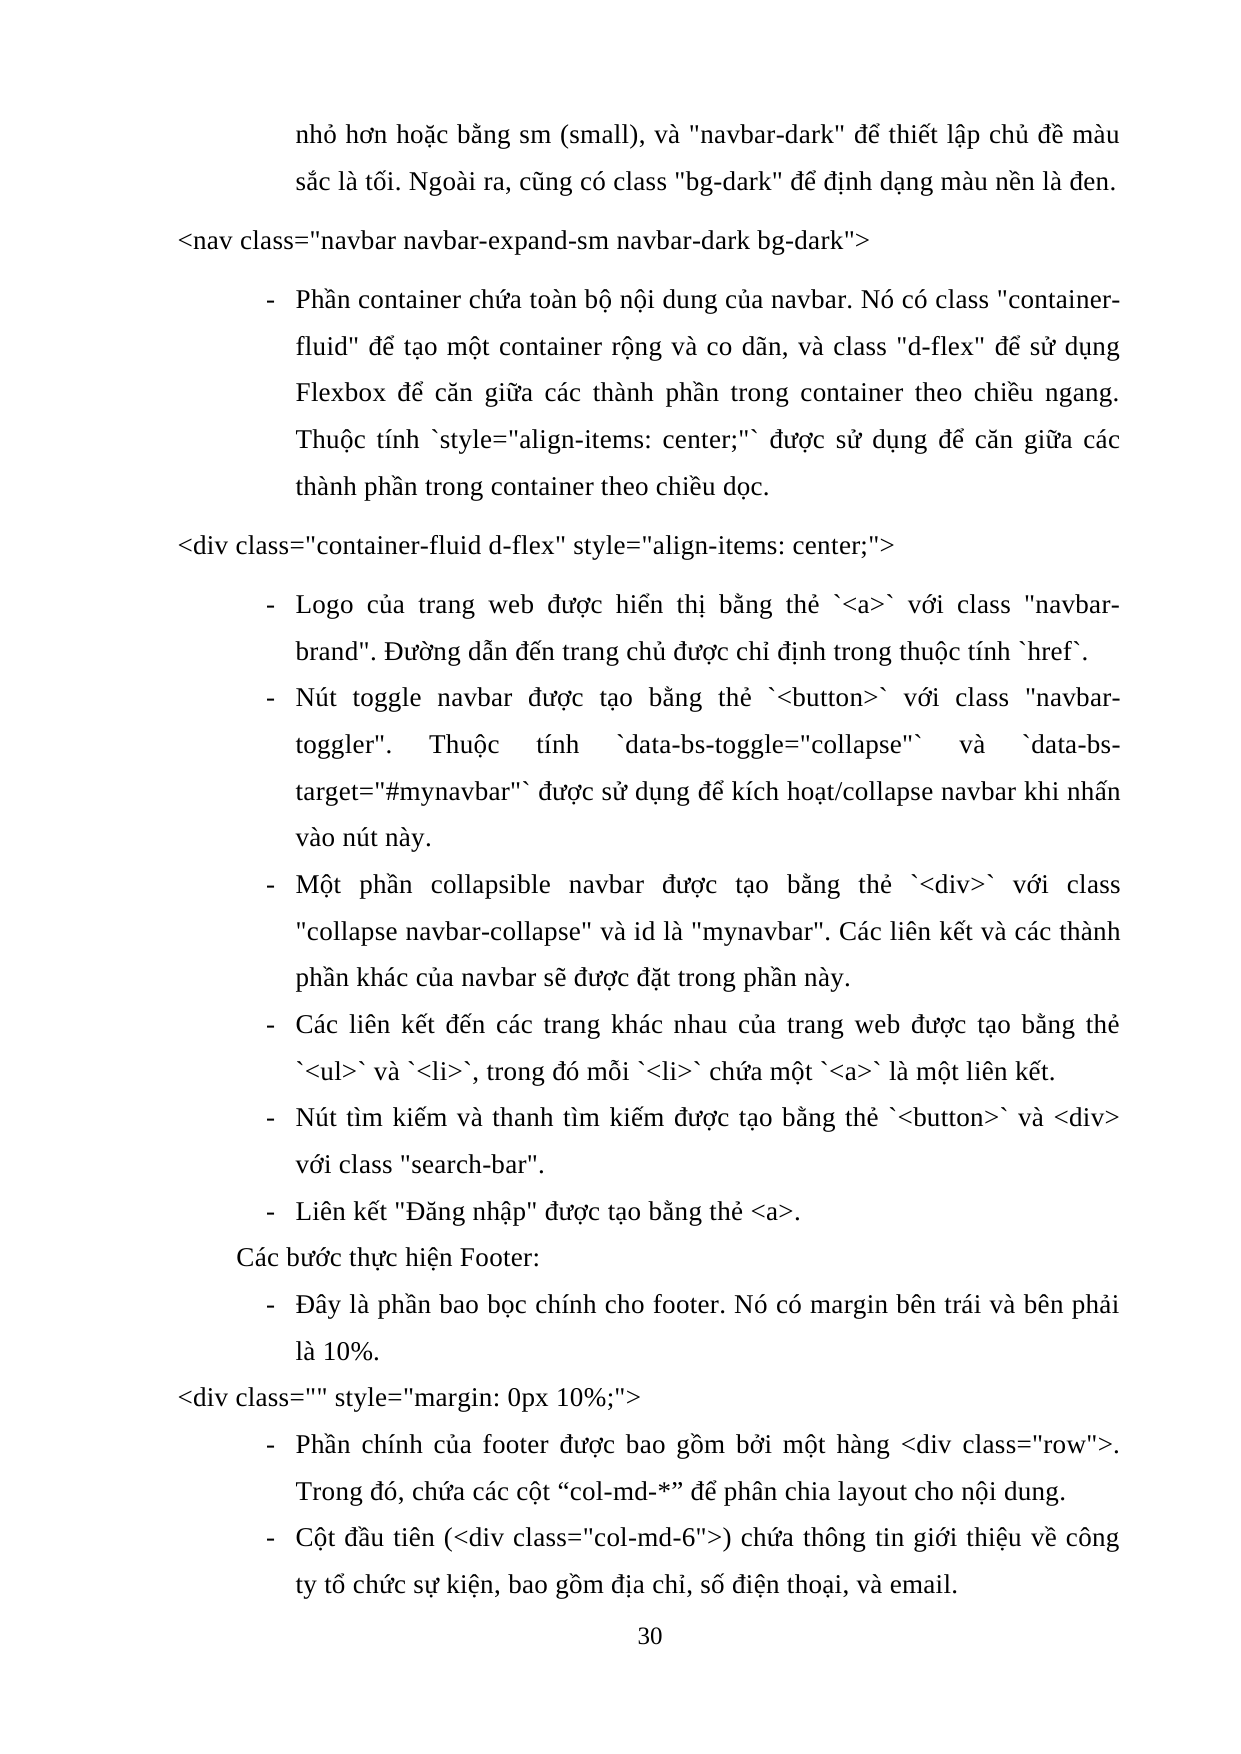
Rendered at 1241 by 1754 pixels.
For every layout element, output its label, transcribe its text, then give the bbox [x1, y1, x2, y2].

list Cột đầu tiên (<div class="col-md-6">) chứa thông tin giới thiệu về công ty tổ chức sự kiện, bao gồm địa chỉ, số điện thoại, và email. [266, 1521, 1122, 1599]
list Logo của trang web được hiển thị bằng thẻ `<a>` với class "navbar-brand". Đường dẫn đến trang chủ được chỉ định trong thuộc tính `href`. [266, 588, 1122, 666]
list Phần chính của footer được bao gồm bởi một hàng <div class="row">. Trong đó, chứa các cột “col-md-*” để phân chia layout cho nội dung. [266, 1428, 1122, 1506]
list Một phần collapsible navbar được tạo bằng thẻ `<div>` với class "collapse navbar-collapse" và id là "mynavbar". Các liên kết và các thành phần khác của navbar sẽ được đặt trong phần này. [266, 868, 1122, 993]
list Đây là phần bao bọc chính cho footer. Nó có margin bên trái và bên phải là 10%. [266, 1288, 1122, 1366]
list Liên kết "Đăng nhập" được tạo bằng thẻ <a>. [266, 1195, 1122, 1226]
text <nav class="navbar navbar-expand-sm navbar-dark bg-dark"> [177, 224, 1122, 255]
list Nút toggle navbar được tạo bằng thẻ `<button>` với class "navbar-toggler". Thuộc tính `data-bs-toggle="collapse"` và `data-bs-target="#mynavbar"` được sử dụng để kích hoạt/collapse navbar khi nhấn vào nút này. [266, 681, 1122, 853]
list Phần container chứa toàn bộ nội dung của navbar. Nó có class "container-fluid" để tạo một container rộng và co dãn, và class "d-flex" để sử dụng Flexbox để căn giữa các thành phần trong container theo chiều ngang. Thuộc tính `style="align-items: center;"` được sử dụng để căn giữa các thành phần trong container theo chiều dọc. [266, 283, 1122, 501]
list Các bước thực hiện Footer: [177, 1241, 1122, 1273]
list Các liên kết đến các trang khác nhau của trang web được tạo bằng thẻ `<ul>` và `<li>`, trong đó mỗi `<li>` chứa một `<a>` là một liên kết. [266, 1008, 1122, 1086]
list Nút tìm kiếm và thanh tìm kiếm được tạo bằng thẻ `<button>` và <div> với class "search-bar". [266, 1101, 1122, 1179]
list <div class="" style="margin: 0px 10%;"> [177, 1381, 1122, 1413]
text <div class="container-fluid d-flex" style="align-items: center;"> [177, 529, 1122, 560]
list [266, 118, 1122, 196]
